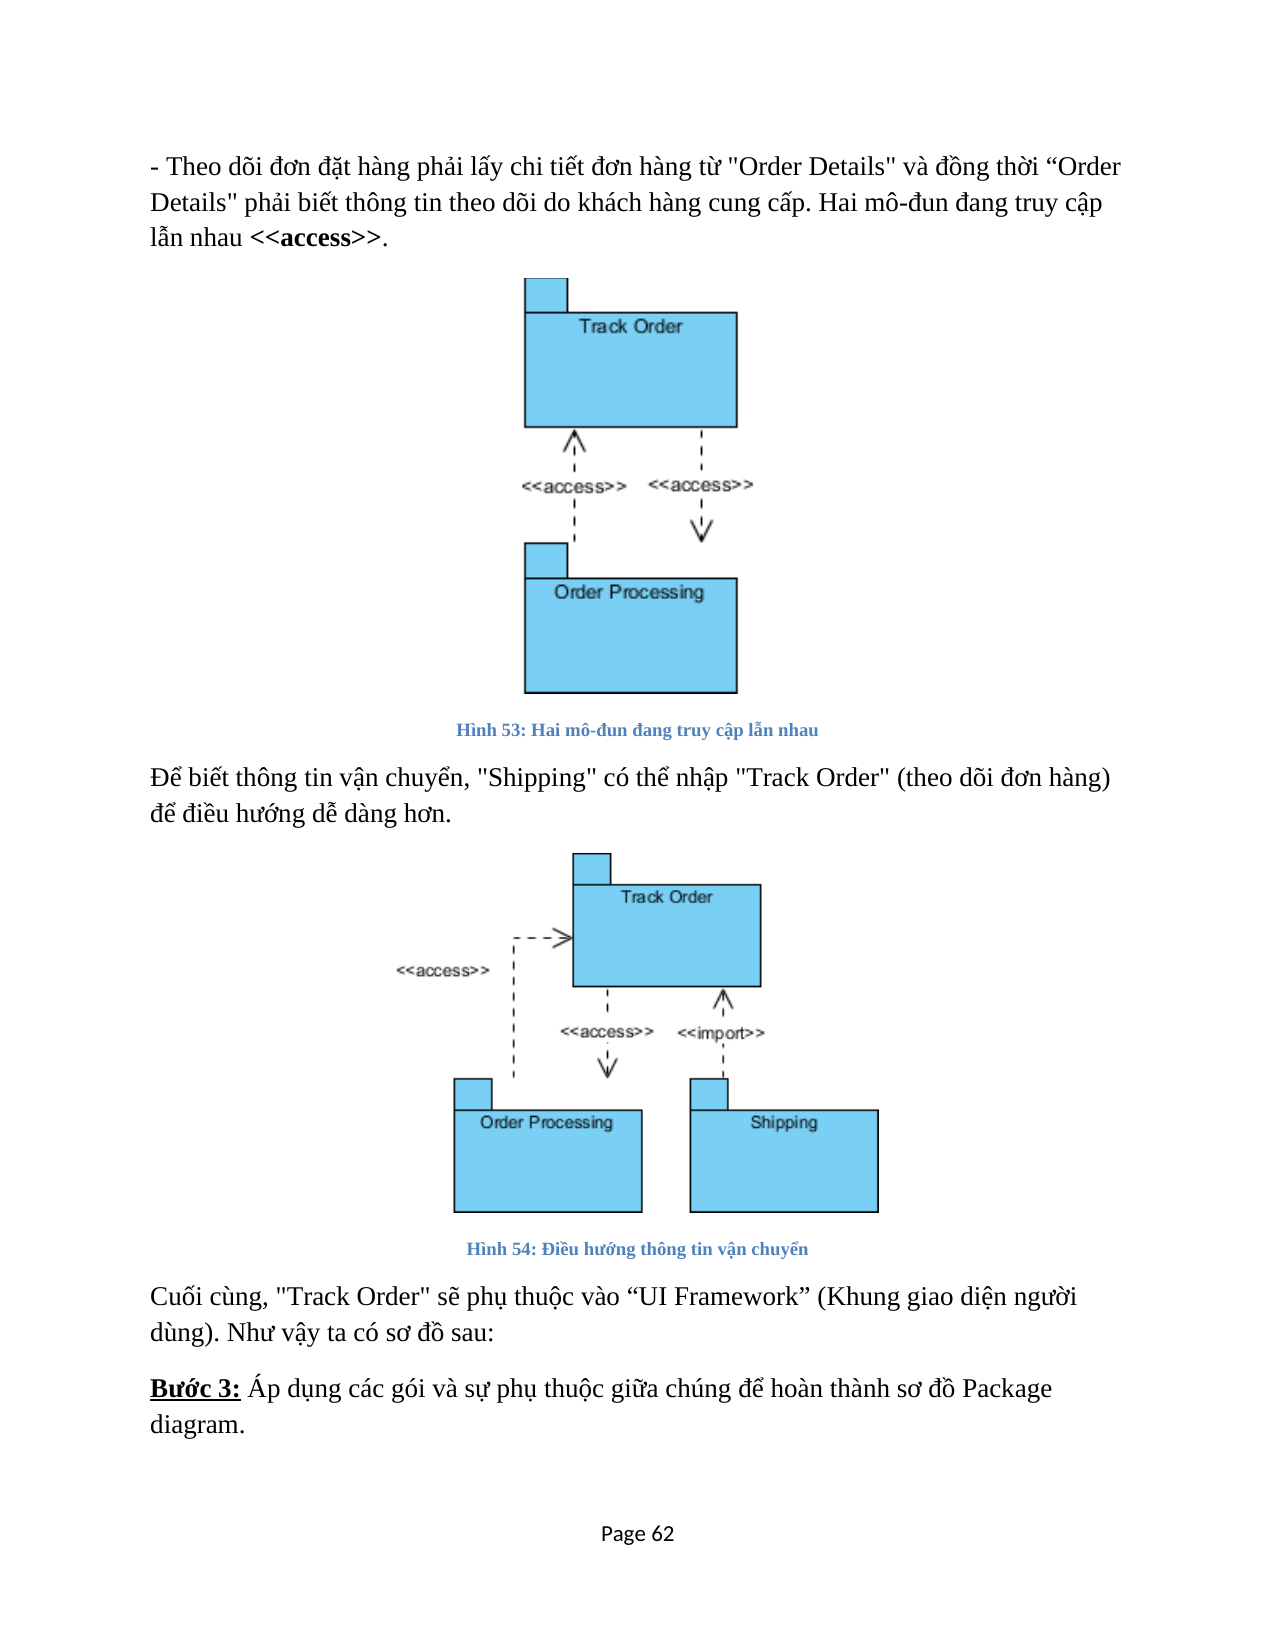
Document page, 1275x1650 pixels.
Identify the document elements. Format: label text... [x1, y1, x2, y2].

text Hình 54: Điều hướng thông tin vận chuyển [150, 1238, 1125, 1259]
text Bước 3: Áp dụng các gói và sự phụ thuộc giữa chúng để hoàn thành sơ đồ Package diagram. [150, 1372, 1125, 1439]
picture [396, 853, 879, 1213]
text Để biết thông tin vận chuyển, "Shipping" có thể nhập "Track Order" (theo dõi đơn hàng) để điều hướng dễ dàng hơn. [150, 761, 1125, 828]
text Hình 53: Hai mô-đun đang truy cập lẫn nhau [150, 719, 1125, 740]
text Cuối cùng, "Track Order" sẽ phụ thuộc vào “UI Framework” (Khung giao diện người dùng). Như vậy ta có sơ đồ sau: [150, 1280, 1125, 1347]
text - Theo dõi đơn đặt hàng phải lấy chi tiết đơn hàng từ "Order Details" và đồng thời “Order Details" phải biết thông tin theo dõi do khách hàng cung cấp. Hai mô-đun đang truy cập lẫn nhau <<access>>. [150, 150, 1125, 253]
picture [521, 278, 754, 694]
